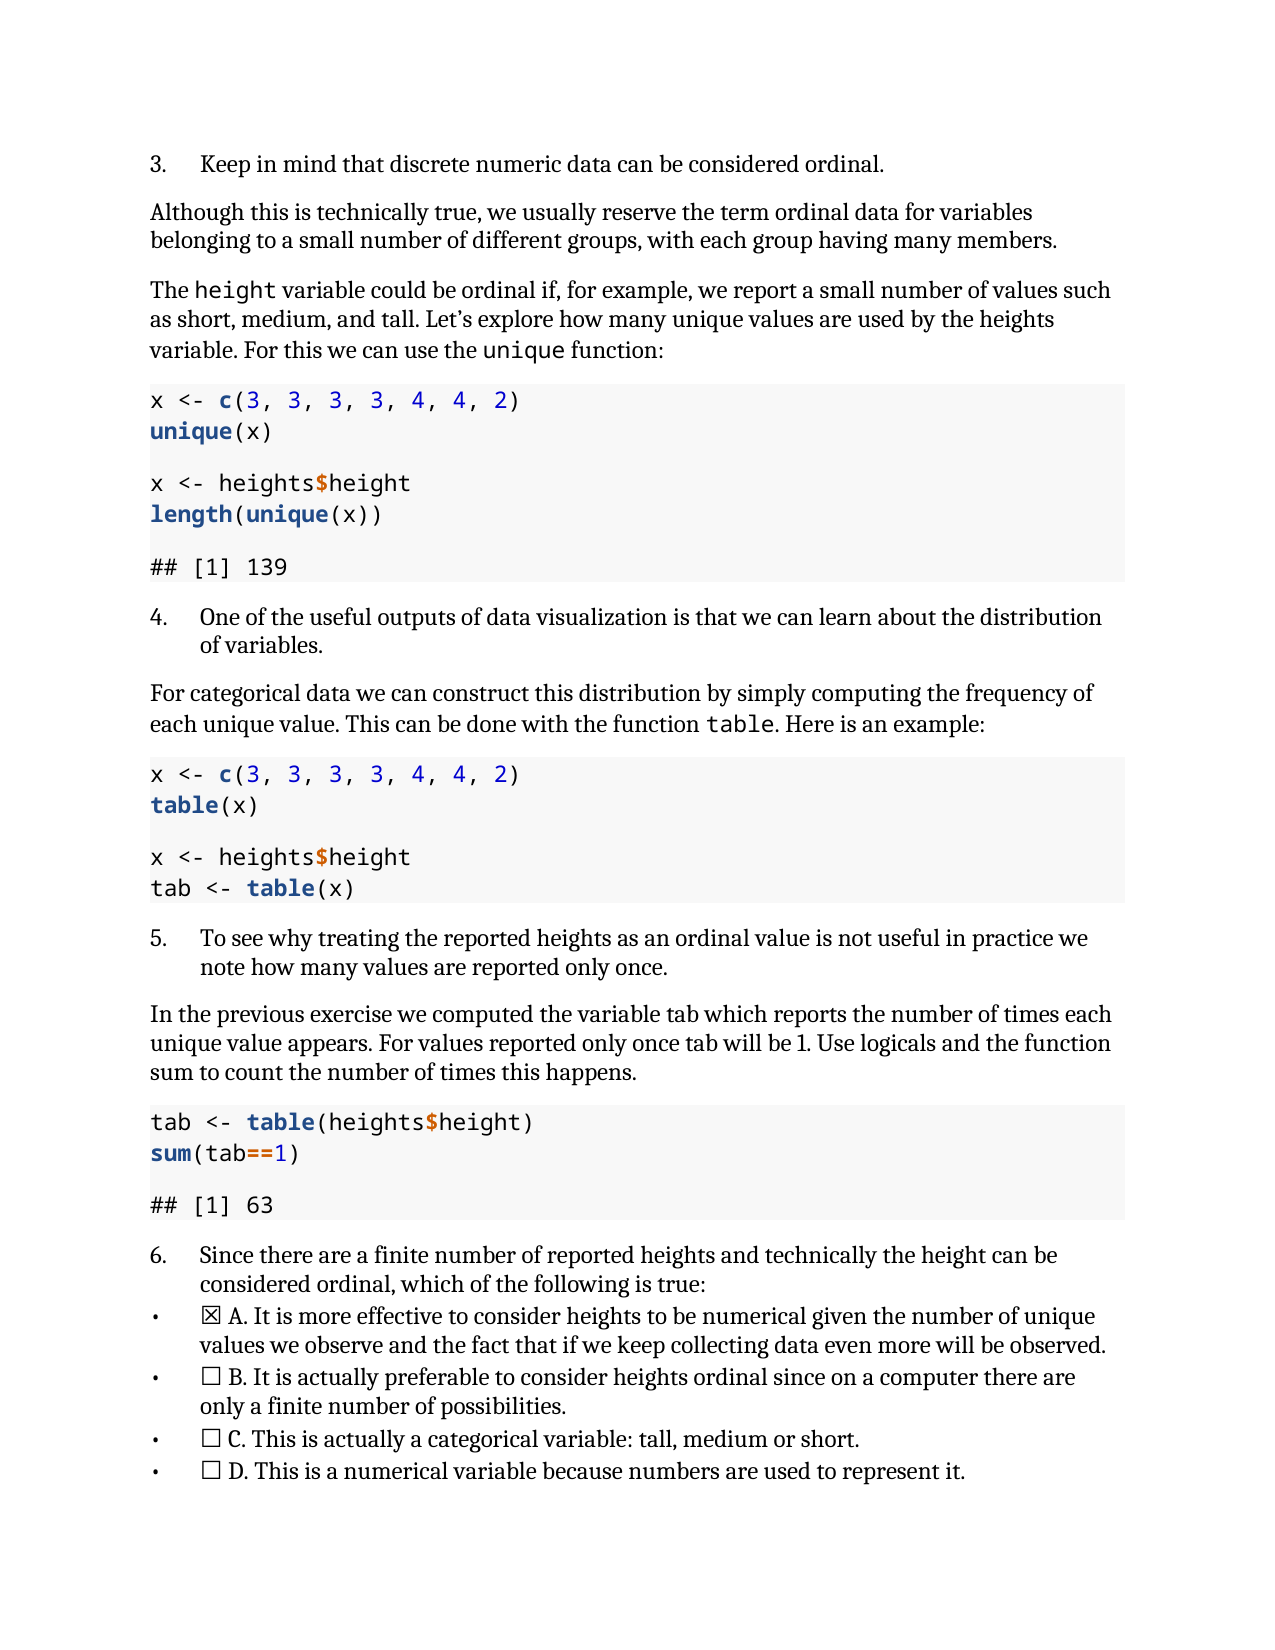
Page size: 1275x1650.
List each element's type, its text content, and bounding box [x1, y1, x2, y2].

list ☐ C. This is actually a categorical variable: tall, medium or short. [150, 1424, 1125, 1453]
text The height variable could be ordinal if, for example, we report a small number of values such as short, medium, and tall. Let’s explore how many unique values are used by the heights variable. For this we can use the unique function: [150, 274, 1125, 365]
list Since there are a finite number of reported heights and technically the height can be considered ordinal, which of the following is true: [150, 1241, 1125, 1298]
text In the previous exercise we computed the variable tab which reports the number of times each unique value appears. For values reported only once tab will be 1. Use logicals and the function sum to count the number of times this happens. [150, 1000, 1125, 1087]
text Although this is technically true, we usually reserve the term ordinal data for variables belonging to a small number of different groups, with each group having many members. [150, 197, 1125, 255]
text ## [1] 139 [150, 550, 1125, 582]
list ☐ B. It is actually preferable to consider heights ordinal since on a computer there are only a finite number of possibilities. [150, 1363, 1125, 1421]
text tab <- table(heights$height) sum(tab==1) [301, 1105, 1125, 1168]
text For categorical data we can construct this distribution by simply computing the frequency of each unique value. This can be done with the function table. Here is an example: [150, 679, 1125, 739]
list Keep in mind that discrete numeric data can be considered ordinal. [150, 150, 1125, 179]
text x <- c(3, 3, 3, 3, 4, 4, 2) unique(x) [274, 384, 1125, 446]
text x <- c(3, 3, 3, 3, 4, 4, 2) table(x) [150, 757, 1125, 820]
list ☐ D. This is a numerical variable because numbers are used to represent it. [150, 1457, 1125, 1486]
text x <- heights$height tab <- table(x) [356, 841, 1125, 903]
list One of the useful outputs of data visualization is that we can learn about the distribution of variables. [150, 602, 1125, 660]
list To see why treating the reported heights as an ordinal value is not useful in practice we note how many values are reported only once. [150, 924, 1125, 982]
text x <- heights$height length(unique(x)) [384, 467, 1125, 529]
text ## [1] 63 [150, 1189, 1125, 1220]
list ☒ A. It is more effective to consider heights to be numerical given the number of unique values we observe and the fact that if we keep collecting data even more will be observed. [150, 1302, 1125, 1359]
